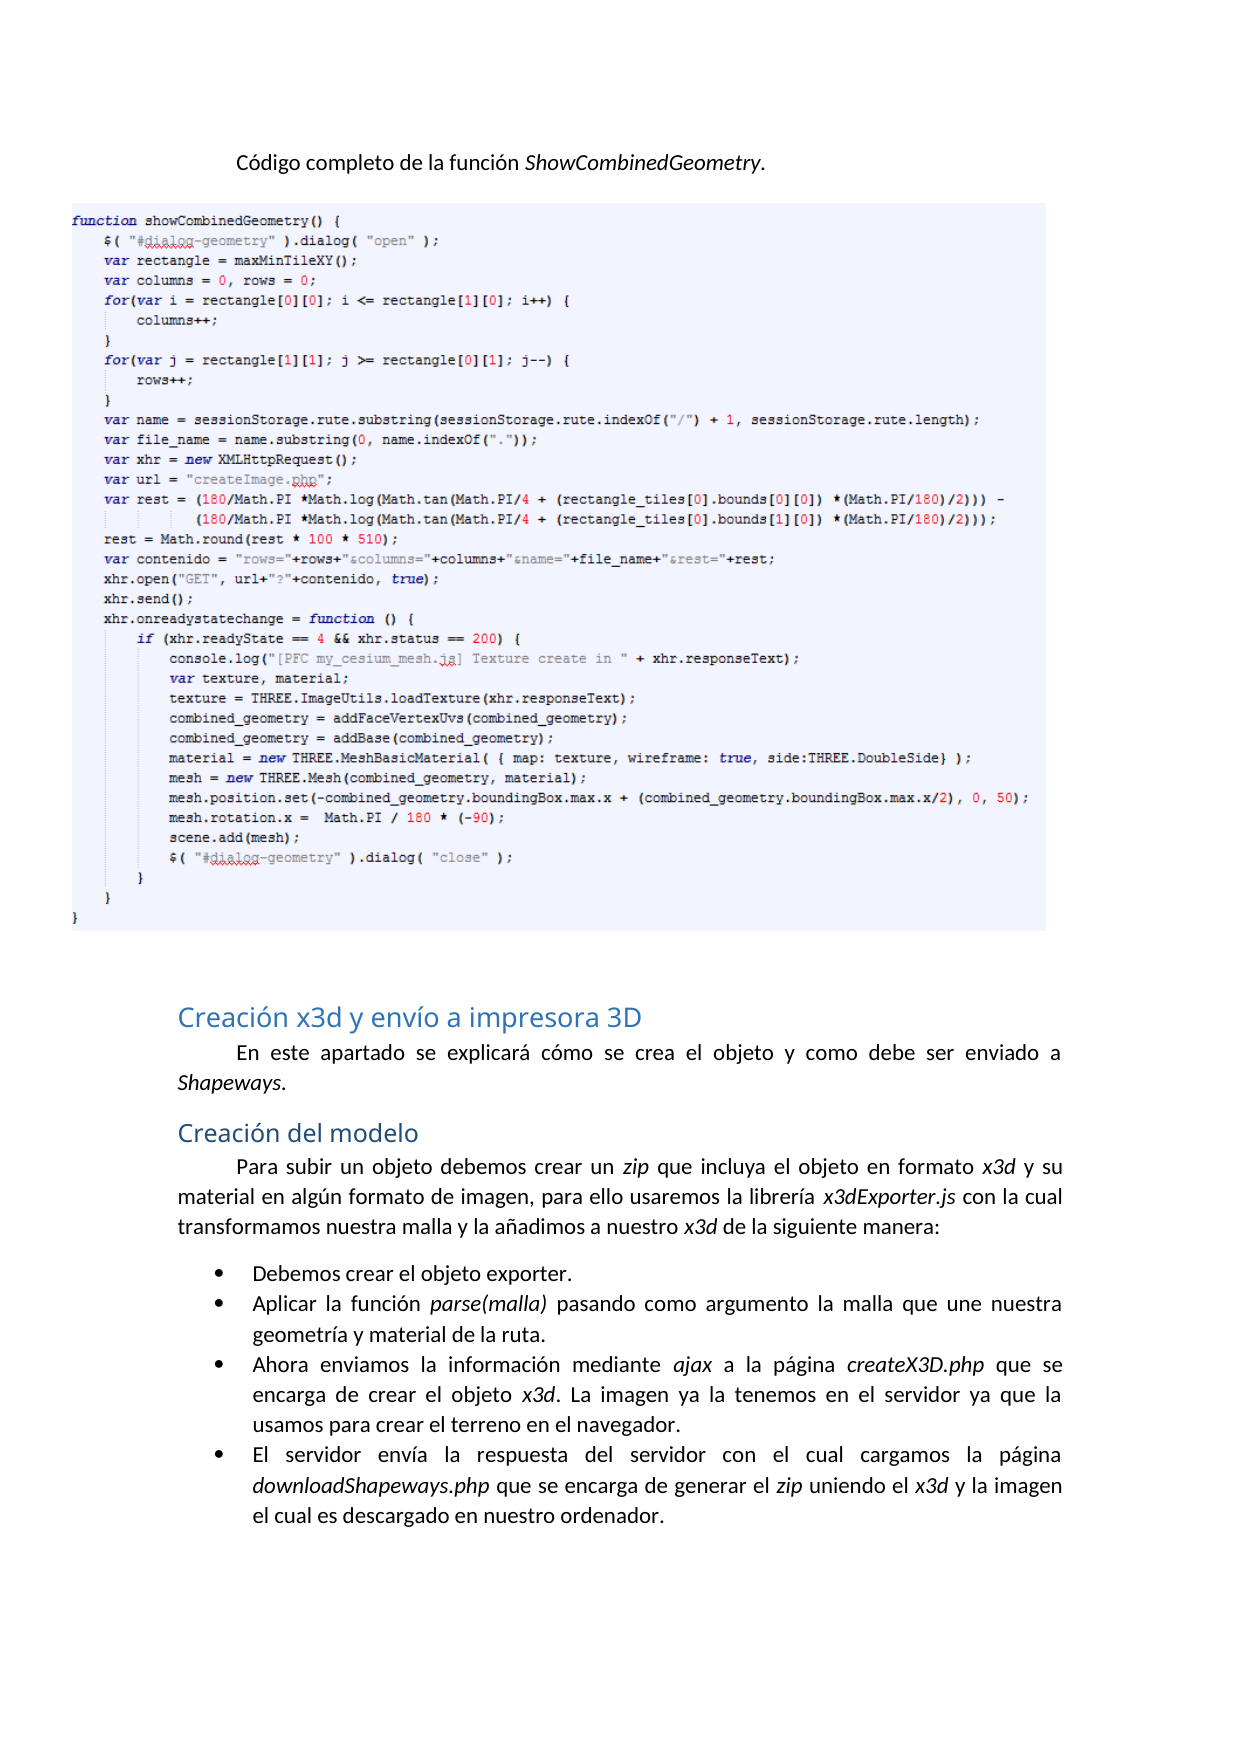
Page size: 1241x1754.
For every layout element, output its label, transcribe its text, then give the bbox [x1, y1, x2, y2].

text Para subir un objeto debemos crear un zip que incluya el objeto en formato x3d y su material en algún formato de imagen, para ello usaremos la librería x3dExporter.js con la cual transformamos nuestra malla y la añadimos a nuestro x3d de la siguiente manera: [177, 1152, 1063, 1241]
list Ahora enviamos la información mediante ajax a la página createX3D.php que se encarga de crear el objeto x3d. La imagen ya la tenemos en el servidor ya que la usamos para crear el terreno en el navegador. [215, 1350, 1063, 1438]
text En este apartado se explicará cómo se crea el objeto y como debe ser enviado a Shapeways. [177, 1038, 1063, 1096]
picture [71, 203, 1047, 931]
subtitle Creación x3d y envío a impresora 3D [177, 998, 1063, 1035]
list Debemos crear el objeto exporter. [215, 1259, 1063, 1287]
subtitle Creación del modelo [177, 1115, 1063, 1149]
list Aplicar la función parse(malla) pasando como argumento la malla que une nuestra geometría y material de la ruta. [215, 1289, 1063, 1348]
list El servidor envía la respuesta del servidor con el cual cargamos la página downloadShapeways.php que se encarga de generar el zip uniendo el x3d y la imagen el cual es descargado en nuestro ordenador. [215, 1441, 1063, 1529]
text Código completo de la función ShowCombinedGeometry. [177, 148, 1063, 176]
